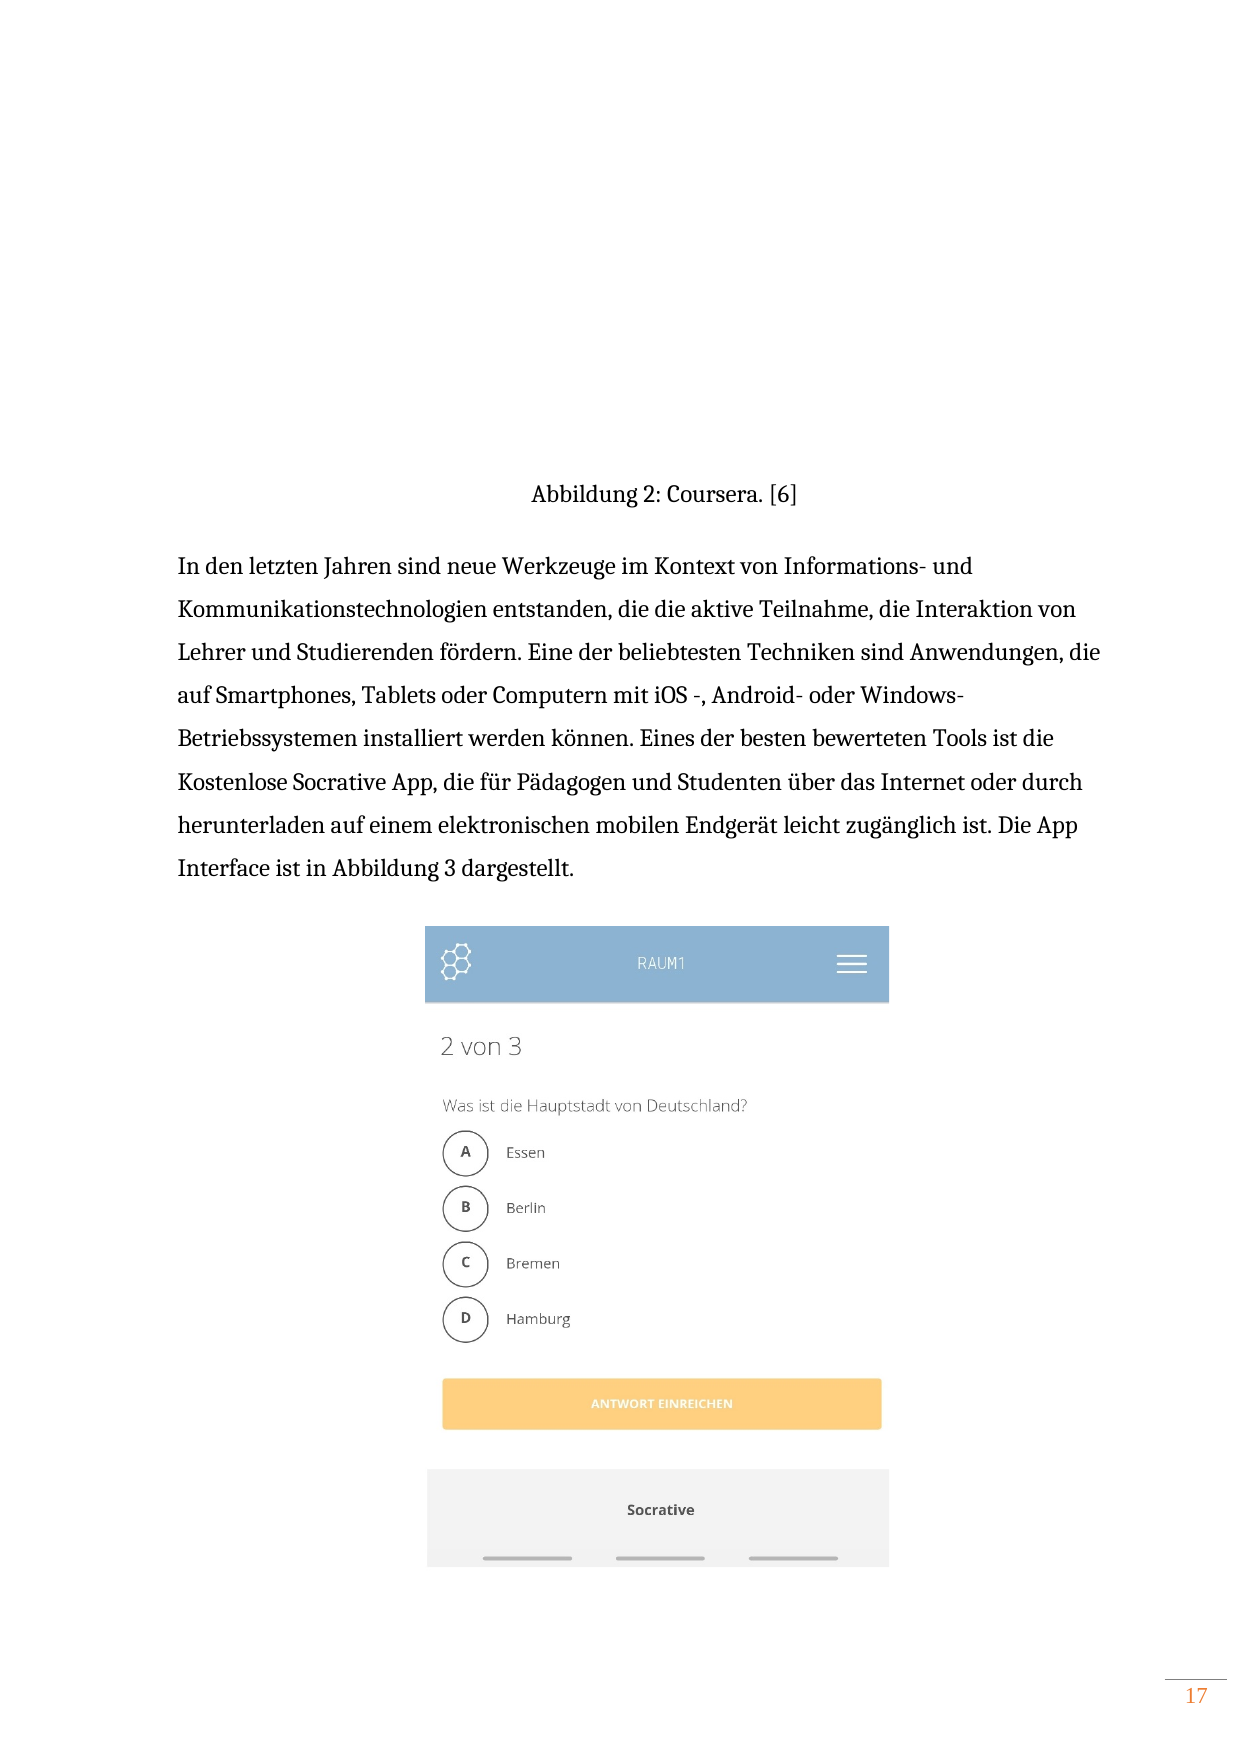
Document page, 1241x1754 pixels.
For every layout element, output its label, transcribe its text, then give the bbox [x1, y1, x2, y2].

picture [425, 926, 890, 1576]
text In den letzten Jahren sind neue Werkzeuge im Kontext von Informations- und Kommunikationstechnologien entstanden, die die aktive Teilnahme, die Interaktion von Lehrer und Studierenden fördern. Eine der beliebtesten Techniken sind Anwendungen, die auf Smartphones, Tablets oder Computern mit iOS -, Android- oder Windows-Betriebssystemen installiert werden können. Eines der besten bewerteten Tools ist die Kostenlose Socrative App, die für Pädagogen und Studenten über das Internet oder durch herunterladen auf einem elektronischen mobilen Endgerät leicht zugänglich ist. Die App Interface ist in Abbildung 3 dargestellt. [177, 552, 1137, 882]
text Abbildung 2: Coursera. [6] [177, 479, 1152, 508]
